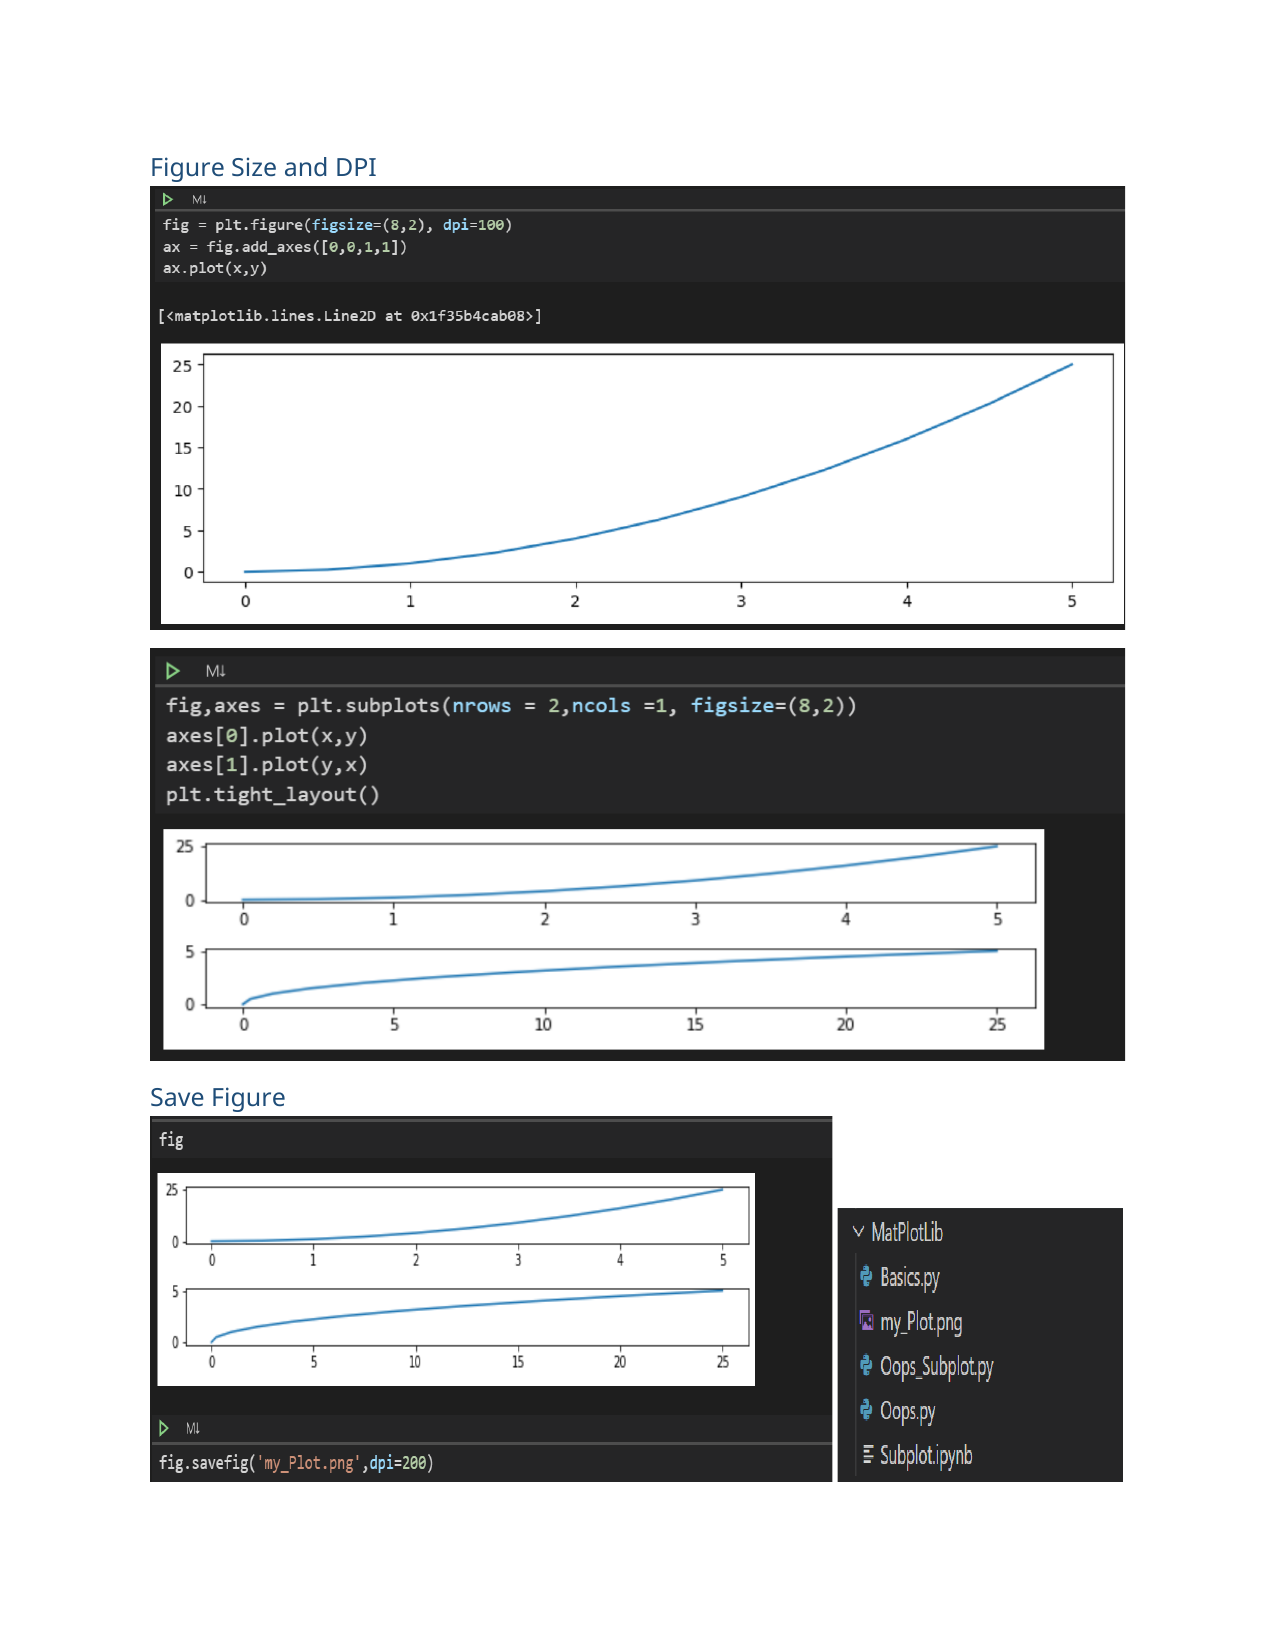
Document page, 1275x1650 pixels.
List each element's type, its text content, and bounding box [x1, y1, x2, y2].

picture [150, 1116, 833, 1482]
subtitle Figure Size and DPI [150, 150, 1125, 184]
subtitle Save Figure [150, 1080, 1125, 1114]
picture [150, 648, 1125, 1061]
picture [837, 1208, 1123, 1482]
picture [150, 186, 1125, 630]
